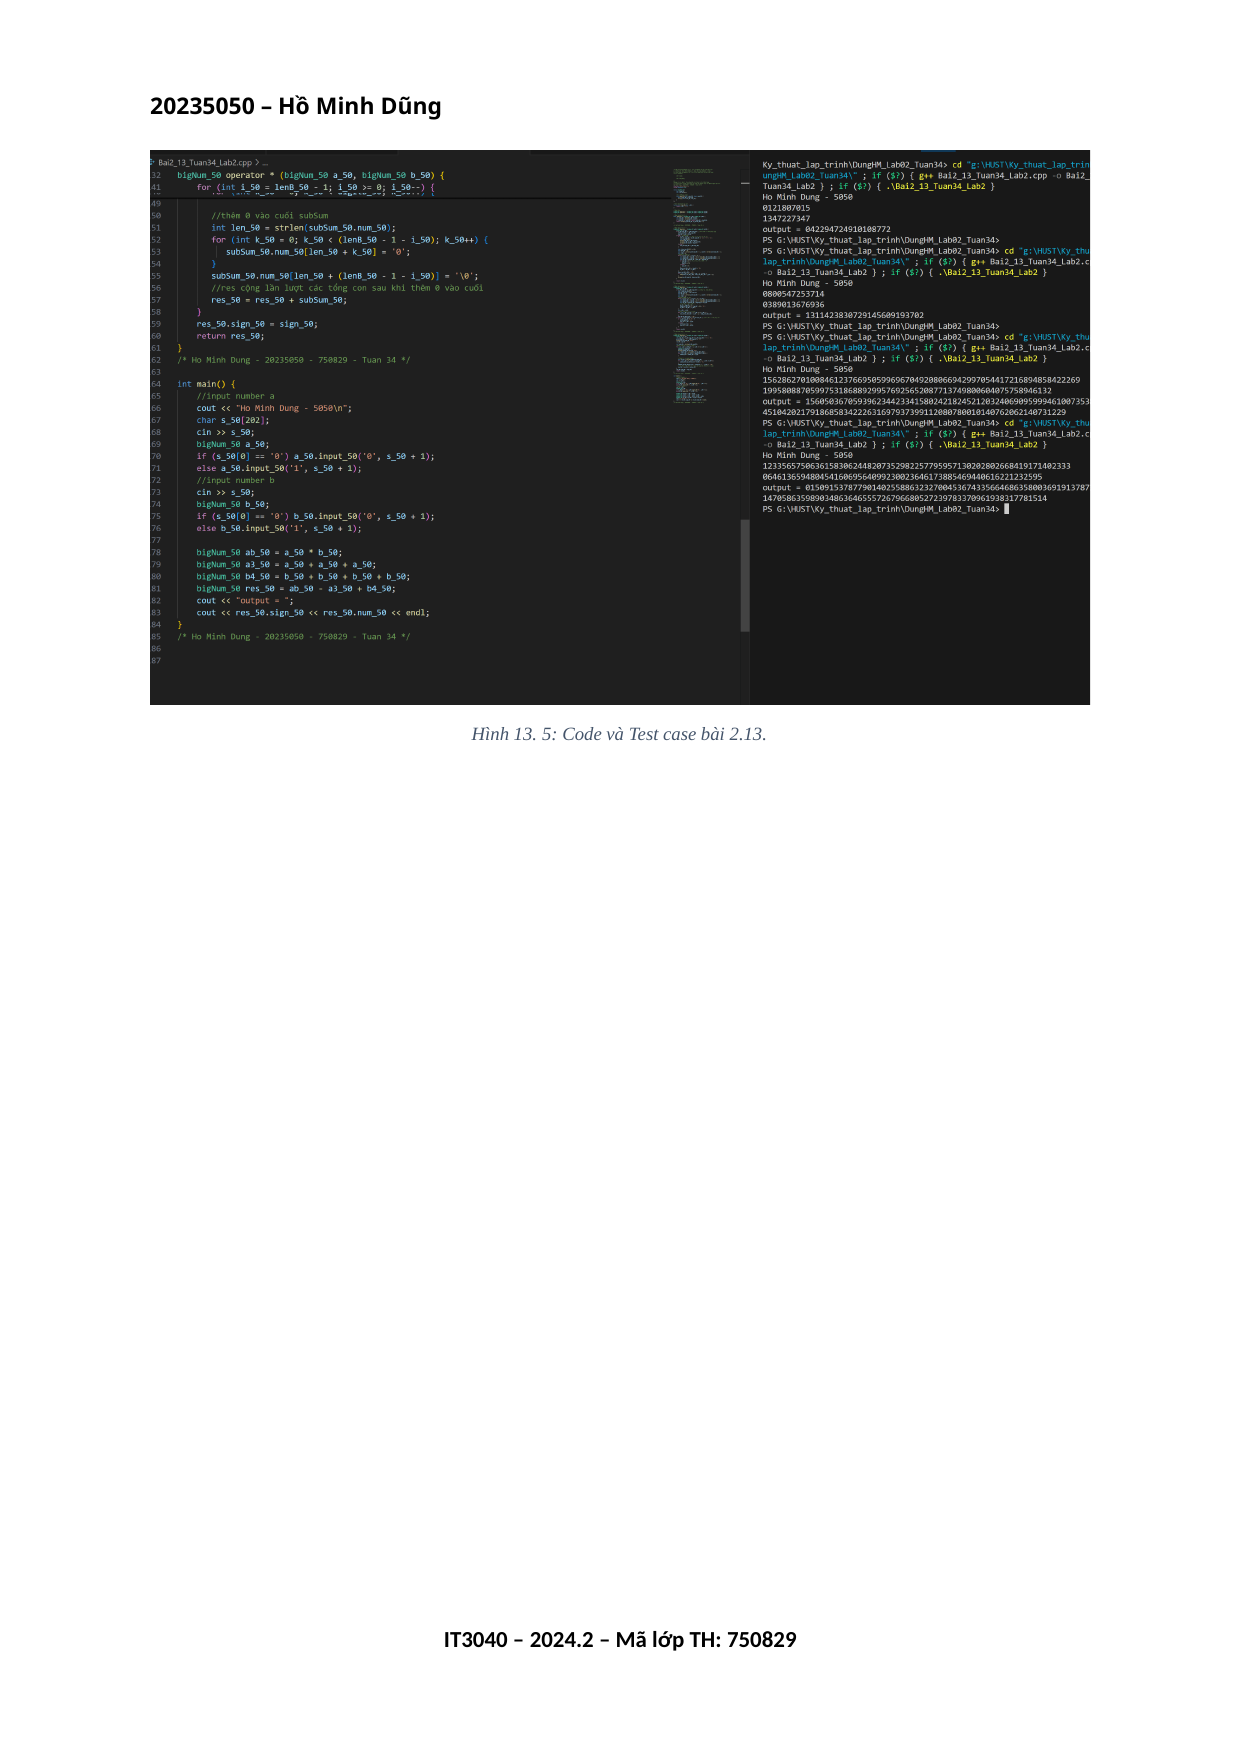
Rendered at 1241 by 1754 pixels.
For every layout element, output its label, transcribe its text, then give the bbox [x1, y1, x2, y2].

text Hình 13. 5: Code và Test case bài 2.13. [150, 723, 1090, 745]
picture [150, 150, 1091, 705]
